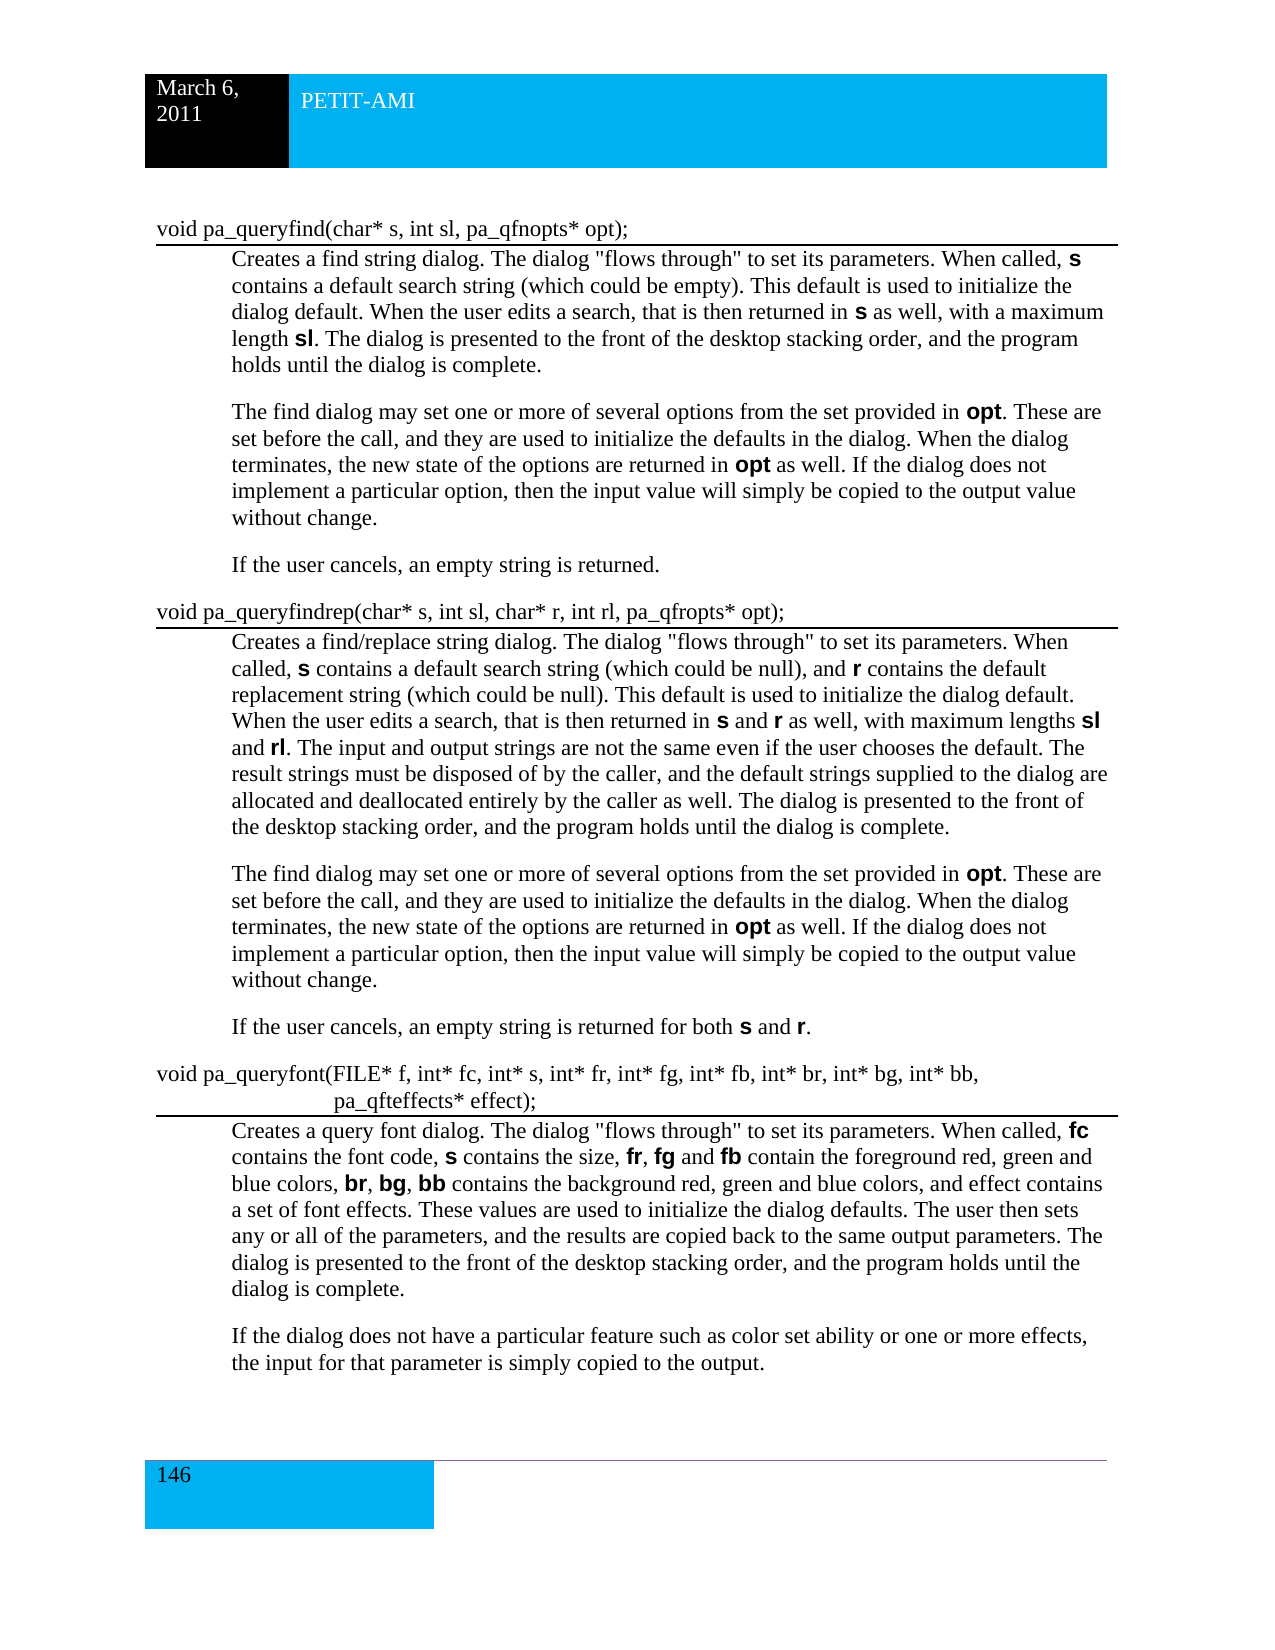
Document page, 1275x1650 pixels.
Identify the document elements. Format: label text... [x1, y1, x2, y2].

text If the dialog does not have a particular feature such as color set ability or one or more effects, the input for that parameter is simply copied to the output. [231, 1322, 1118, 1375]
text pa_qfteffects* effect); [156, 1087, 1118, 1115]
text void pa_queryfont(FILE* f, int* fc, int* s, int* fr, int* fg, int* fb, int* br, int* bg, int* bb, [156, 1060, 1118, 1087]
text void pa_queryfind(char* s, int sl, pa_qfnopts* opt); [156, 215, 1118, 244]
text The find dialog may set one or more of several options from the set provided in opt. These are set before the call, and they are used to initialize the defaults in the dialog. When the dialog terminates, the new state of the options are returned in opt as well. If the dialog does not implement a particular option, then the input value will simply be copied to the output value without change. [231, 398, 1118, 530]
text If the user cancels, an empty string is returned for both s and r. [231, 1013, 1118, 1039]
text Creates a find string dialog. The dialog "flows through" to set its parameters. When called, s contains a default search string (which could be empty). This default is used to initialize the dialog default. When the user edits a search, that is then returned in s as well, with a maximum length sl. The dialog is presented to the front of the desktop stacking order, and the program holds until the dialog is complete. [231, 246, 1118, 377]
text Creates a find/replace string dialog. The dialog "flows through" to set its parameters. When called, s contains a default search string (which could be null), and r contains the default replacement string (which could be null). This default is used to initialize the dialog default. When the user edits a search, that is then returned in s and r as well, with maximum lengths sl and rl. The input and output strings are not the same even if the user chooses the default. The result strings must be disposed of by the caller, and the default strings supplied to the dialog are allocated and deallocated entirely by the caller as well. The dialog is presented to the front of the desktop stacking order, and the program holds until the dialog is complete. [231, 629, 1118, 839]
text Creates a query font dialog. The dialog "flows through" to set its parameters. When called, fc contains the font code, s contains the size, fr, fg and fb contain the foreground red, green and blue colors, br, bg, bb contains the background red, green and blue colors, and effect contains a set of font effects. These values are used to initialize the dialog defaults. The user then sets any or all of the parameters, and the results are copied back to the same output parameters. The dialog is presented to the front of the desktop stacking order, and the program holds until the dialog is complete. [231, 1117, 1118, 1302]
text void pa_queryfindrep(char* s, int sl, char* r, int rl, pa_qfropts* opt); [156, 598, 1118, 627]
text If the user cancels, an empty string is returned. [231, 551, 1118, 577]
text The find dialog may set one or more of several options from the set provided in opt. These are set before the call, and they are used to initialize the defaults in the dialog. When the dialog terminates, the new state of the options are returned in opt as well. If the dialog does not implement a particular option, then the input value will simply be copied to the output value without change. [231, 860, 1118, 992]
